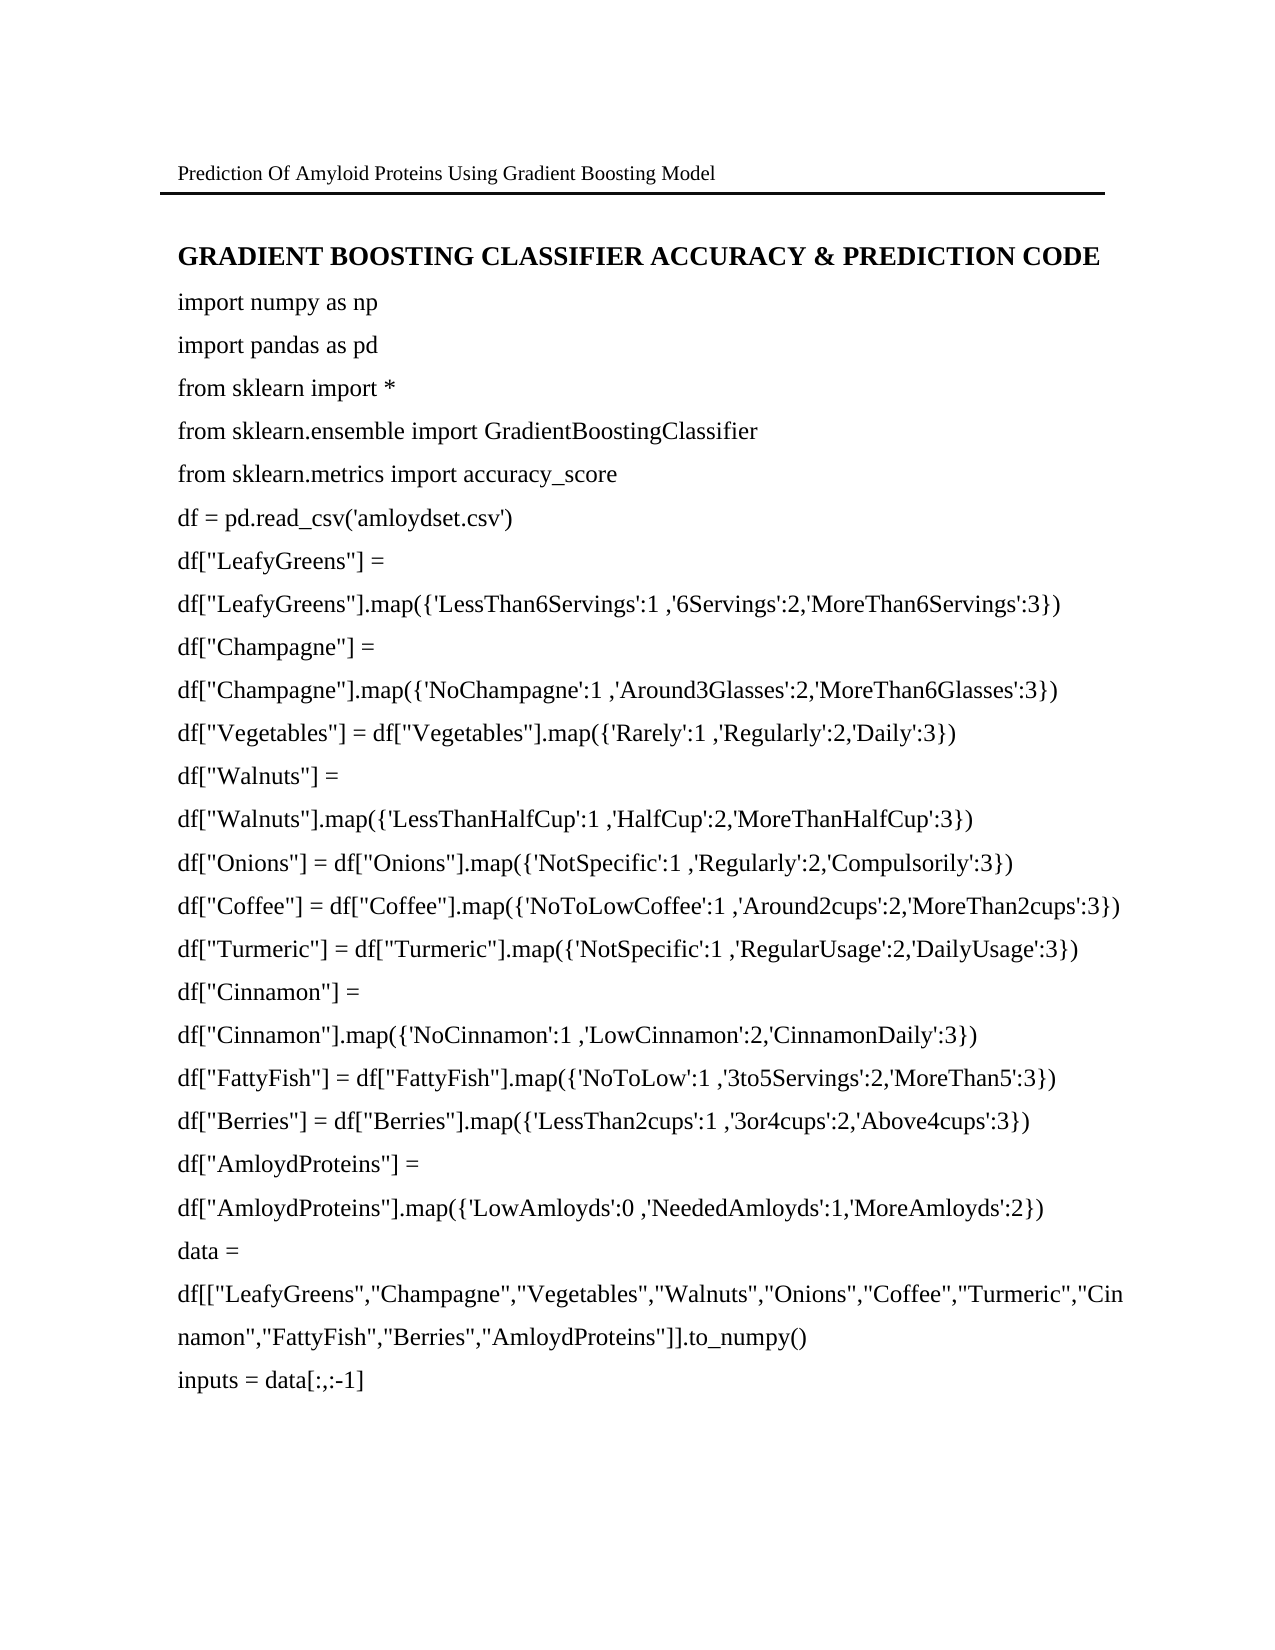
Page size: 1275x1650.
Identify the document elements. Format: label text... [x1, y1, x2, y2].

text df["Onions"] = df["Onions"].map({'NotSpecific':1 ,'Regularly':2,'Compulsorily':3}) [177, 848, 1127, 876]
text df["Berries"] = df["Berries"].map({'LessThan2cups':1 ,'3or4cups':2,'Above4cups':3}) [177, 1106, 1127, 1135]
text df["Vegetables"] = df["Vegetables"].map({'Rarely':1 ,'Regularly':2,'Daily':3}) [177, 718, 1127, 747]
text df["AmloydProteins"] = df["AmloydProteins"].map({'LowAmloyds':0 ,'NeededAmloyds':1,'MoreAmloyds':2}) [177, 1149, 1127, 1221]
text df = pd.read_csv('amloydset.csv') [177, 503, 1127, 531]
text df["Turmeric"] = df["Turmeric"].map({'NotSpecific':1 ,'RegularUsage':2,'DailyUsage':3}) [177, 934, 1127, 963]
text Prediction Of Amyloid Proteins Using Gradient Boosting Model [177, 161, 1127, 185]
text import numpy as np [177, 287, 1127, 316]
text from sklearn import * [177, 373, 1127, 402]
text GRADIENT BOOSTING CLASSIFIER ACCURACY & PREDICTION CODE [177, 240, 1127, 272]
text df["Coffee"] = df["Coffee"].map({'NoToLowCoffee':1 ,'Around2cups':2,'MoreThan2cups':3}) [177, 891, 1127, 919]
text df["Champagne"] = df["Champagne"].map({'NoChampagne':1 ,'Around3Glasses':2,'MoreThan6Glasses':3}) [177, 632, 1127, 704]
text import pandas as pd [177, 330, 1127, 359]
text inputs = data[:,:-1] [177, 1365, 1127, 1394]
text df["LeafyGreens"] = df["LeafyGreens"].map({'LessThan6Servings':1 ,'6Servings':2,'MoreThan6Servings':3}) [177, 546, 1127, 618]
text from sklearn.ensemble import GradientBoostingClassifier [177, 416, 1127, 445]
text data = df[["LeafyGreens","Champagne","Vegetables","Walnuts","Onions","Coffee","Turmeric","Cinnamon","FattyFish","Berries","AmloydProteins"]].to_numpy() [177, 1236, 1127, 1351]
text from sklearn.metrics import accuracy_score [177, 459, 1127, 488]
text df["Walnuts"] = df["Walnuts"].map({'LessThanHalfCup':1 ,'HalfCup':2,'MoreThanHalfCup':3}) [177, 761, 1127, 833]
text df["FattyFish"] = df["FattyFish"].map({'NoToLow':1 ,'3to5Servings':2,'MoreThan5':3}) [177, 1063, 1127, 1092]
text df["Cinnamon"] = df["Cinnamon"].map({'NoCinnamon':1 ,'LowCinnamon':2,'CinnamonDaily':3}) [177, 977, 1127, 1049]
